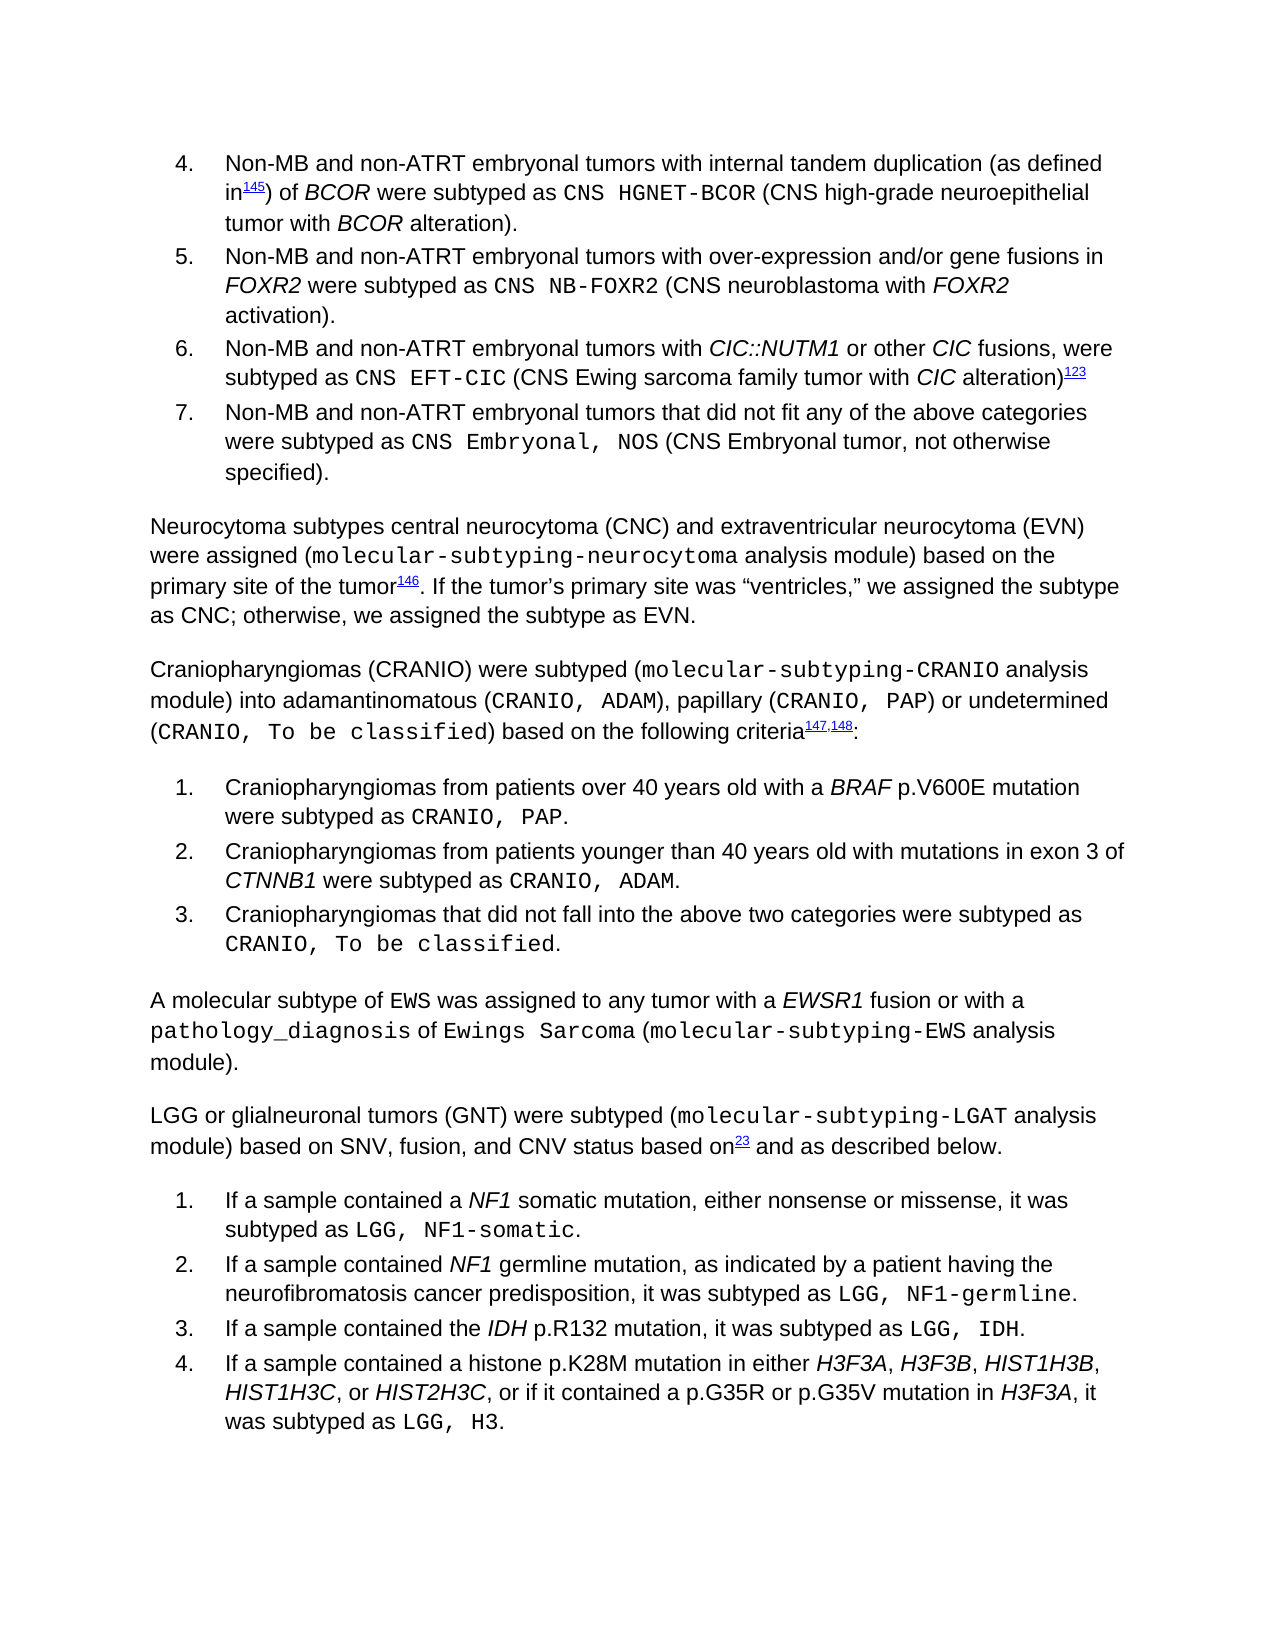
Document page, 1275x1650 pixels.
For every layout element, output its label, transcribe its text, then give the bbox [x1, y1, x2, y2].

list Non-MB and non-ATRT embryonal tumors with internal tandem duplication (as defined in145) of BCOR were subtyped as CNS HGNET-BCOR (CNS high-grade neuroepithelial tumor with BCOR alteration). [175, 150, 1125, 236]
list If a sample contained the IDH p.R132 mutation, it was subtyped as LGG, IDH. [175, 1315, 1125, 1343]
list Craniopharyngiomas from patients younger than 40 years old with mutations in exon 3 of CTNNB1 were subtyped as CRANIO, ADAM. [175, 838, 1125, 895]
list If a sample contained a NF1 somatic mutation, either nonsense or missense, it was subtyped as LGG, NF1-somatic. [175, 1187, 1125, 1244]
list If a sample contained a histone p.K28M mutation in either H3F3A, H3F3B, HIST1H3B, HIST1H3C, or HIST2H3C, or if it contained a p.G35R or p.G35V mutation in H3F3A, it was subtyped as LGG, H3. [175, 1350, 1125, 1436]
list Craniopharyngiomas that did not fall into the above two categories were subtyped as CRANIO, To be classified. [175, 901, 1125, 959]
list Non-MB and non-ATRT embryonal tumors with over-expression and/or gene fusions in FOXR2 were subtyped as CNS NB-FOXR2 (CNS neuroblastoma with FOXR2 activation). [175, 243, 1125, 329]
list If a sample contained NF1 germline mutation, as indicated by a patient having the neurofibromatosis cancer predisposition, it was subtyped as LGG, NF1-germline. [175, 1251, 1125, 1308]
text Neurocytoma subtypes central neurocytoma (CNC) and extraventricular neurocytoma (EVN) were assigned (molecular-subtyping-neurocytoma analysis module) based on the primary site of the tumor146. If the tumor’s primary site was “ventricles,” we assigned the subtype as CNC; otherwise, we assigned the subtype as EVN. [150, 513, 1125, 628]
list Non-MB and non-ATRT embryonal tumors with CIC::NUTM1 or other CIC fusions, were subtyped as CNS EFT-CIC (CNS Ewing sarcoma family tumor with CIC alteration)123 [175, 335, 1125, 392]
list Craniopharyngiomas from patients over 40 years old with a BRAF p.V600E mutation were subtyped as CRANIO, PAP. [175, 774, 1125, 831]
text LGG or glialneuronal tumors (GNT) were subtyped (molecular-subtyping-LGAT analysis module) based on SNV, fusion, and CNV status based on23 and as described below. [150, 1102, 1125, 1160]
text Craniopharyngiomas (CRANIO) were subtyped (molecular-subtyping-CRANIO analysis module) into adamantinomatous (CRANIO, ADAM), papillary (CRANIO, PAP) or undetermined (CRANIO, To be classified) based on the following criteria147,148: [150, 656, 1125, 746]
text A molecular subtype of EWS was assigned to any tumor with a EWSR1 fusion or with a pathology_diagnosis of Ewings Sarcoma (molecular-subtyping-EWS analysis module). [150, 987, 1125, 1075]
list Non-MB and non-ATRT embryonal tumors that did not fit any of the above categories were subtyped as CNS Embryonal, NOS (CNS Embryonal tumor, not otherwise specified). [175, 399, 1125, 485]
